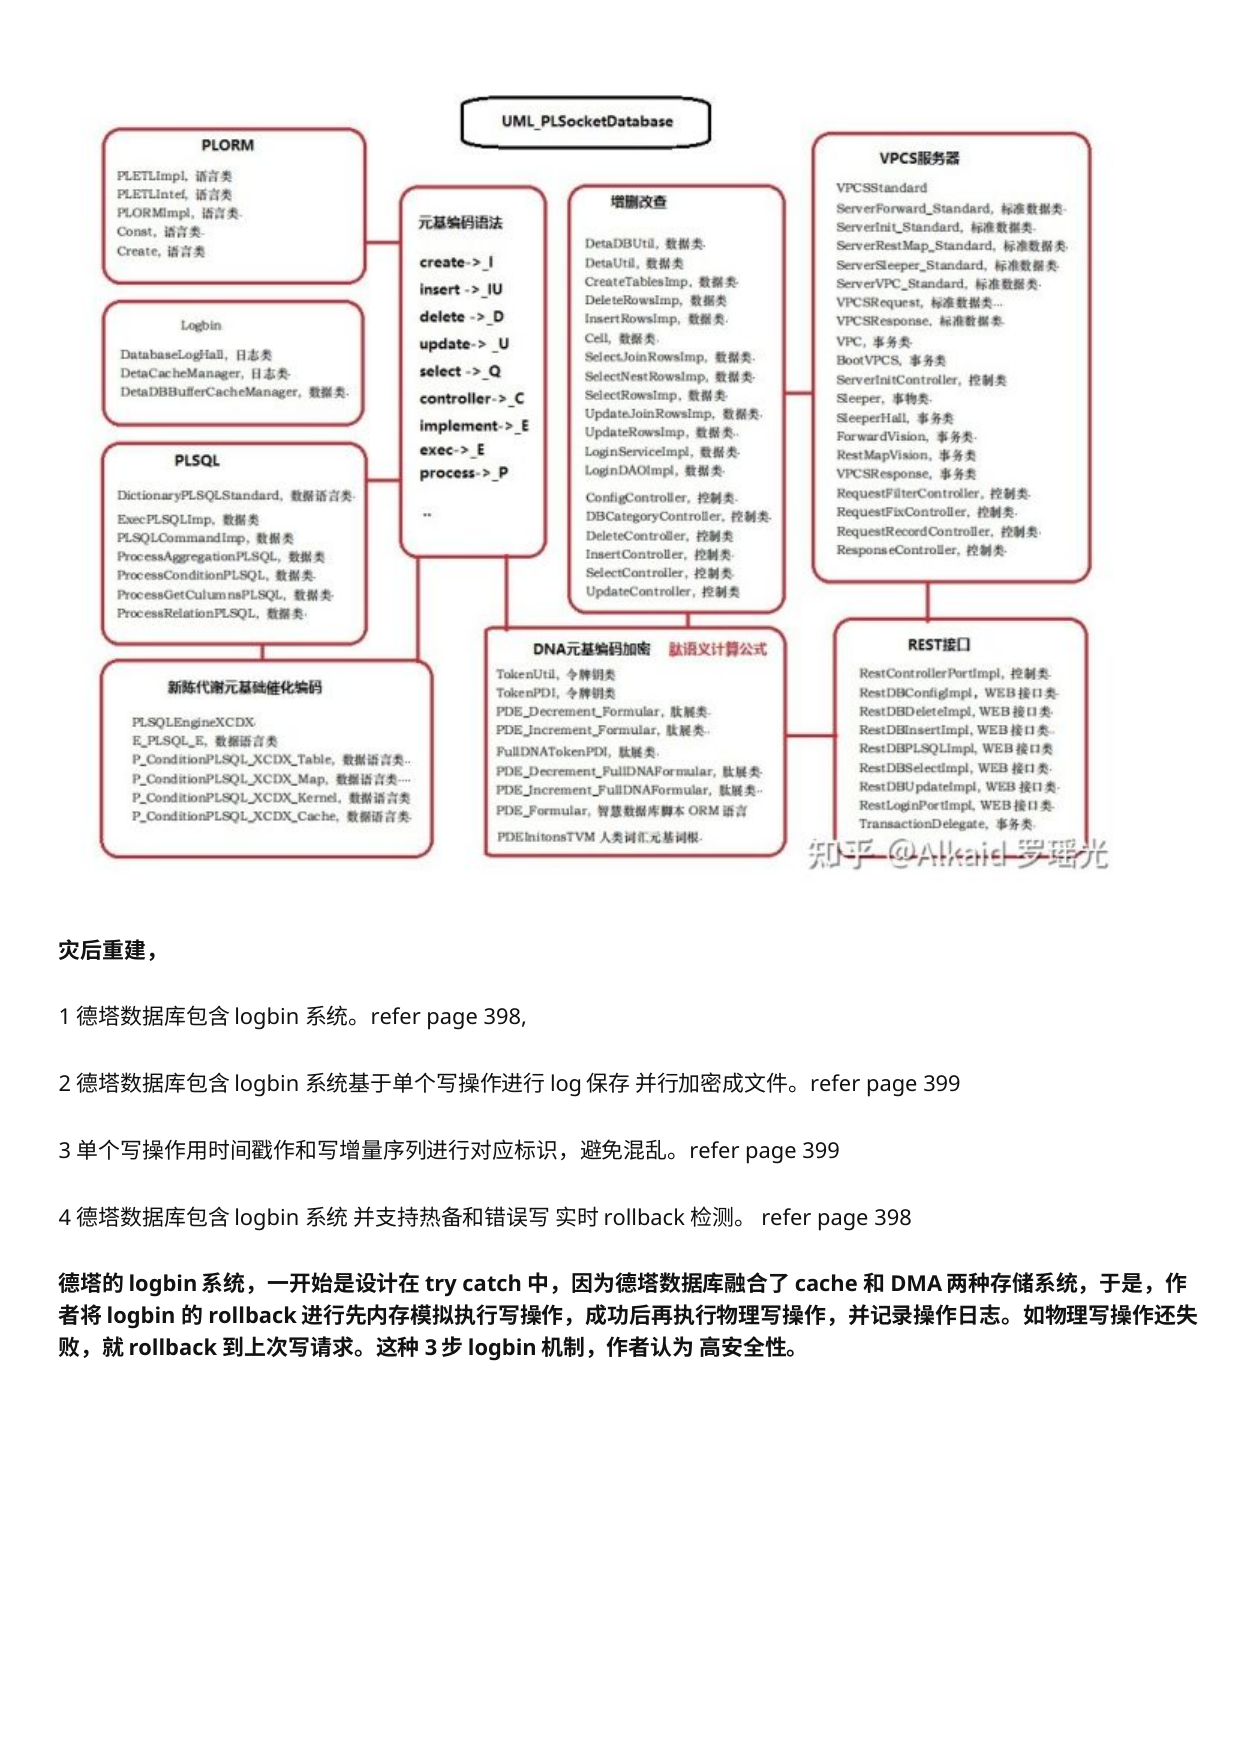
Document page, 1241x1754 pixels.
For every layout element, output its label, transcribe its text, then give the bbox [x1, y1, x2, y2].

picture [58, 70, 1137, 898]
text 灾后重建， [58, 933, 1201, 964]
text 4 德塔数据库包含logbin 系统 并支持热备和错误写 实时rollback 检测。 refer page 398 [58, 1199, 1201, 1231]
text 2 德塔数据库包含logbin 系统基于单个写操作进行log保存 并行加密成文件。refer page 399 [58, 1066, 1201, 1098]
text 德塔的logbin系统，一开始是设计在try catch 中，因为德塔数据库融合了cache 和 DMA两种存储系统，于是，作者将logbin 的 rollback进行先内存模拟执行写操作，成功后再执行物理写操作，并记录操作日志。如物理写操作还失败，就rollback 到上次写请求。这种 3步logbin机制，作者认为 高安全性。 [58, 1266, 1201, 1362]
text 3 单个写操作用时间戳作和写增量序列进行对应标识，避免混乱。refer page 399 [58, 1133, 1201, 1164]
text 1 德塔数据库包含logbin 系统。refer page 398, [58, 999, 1201, 1031]
